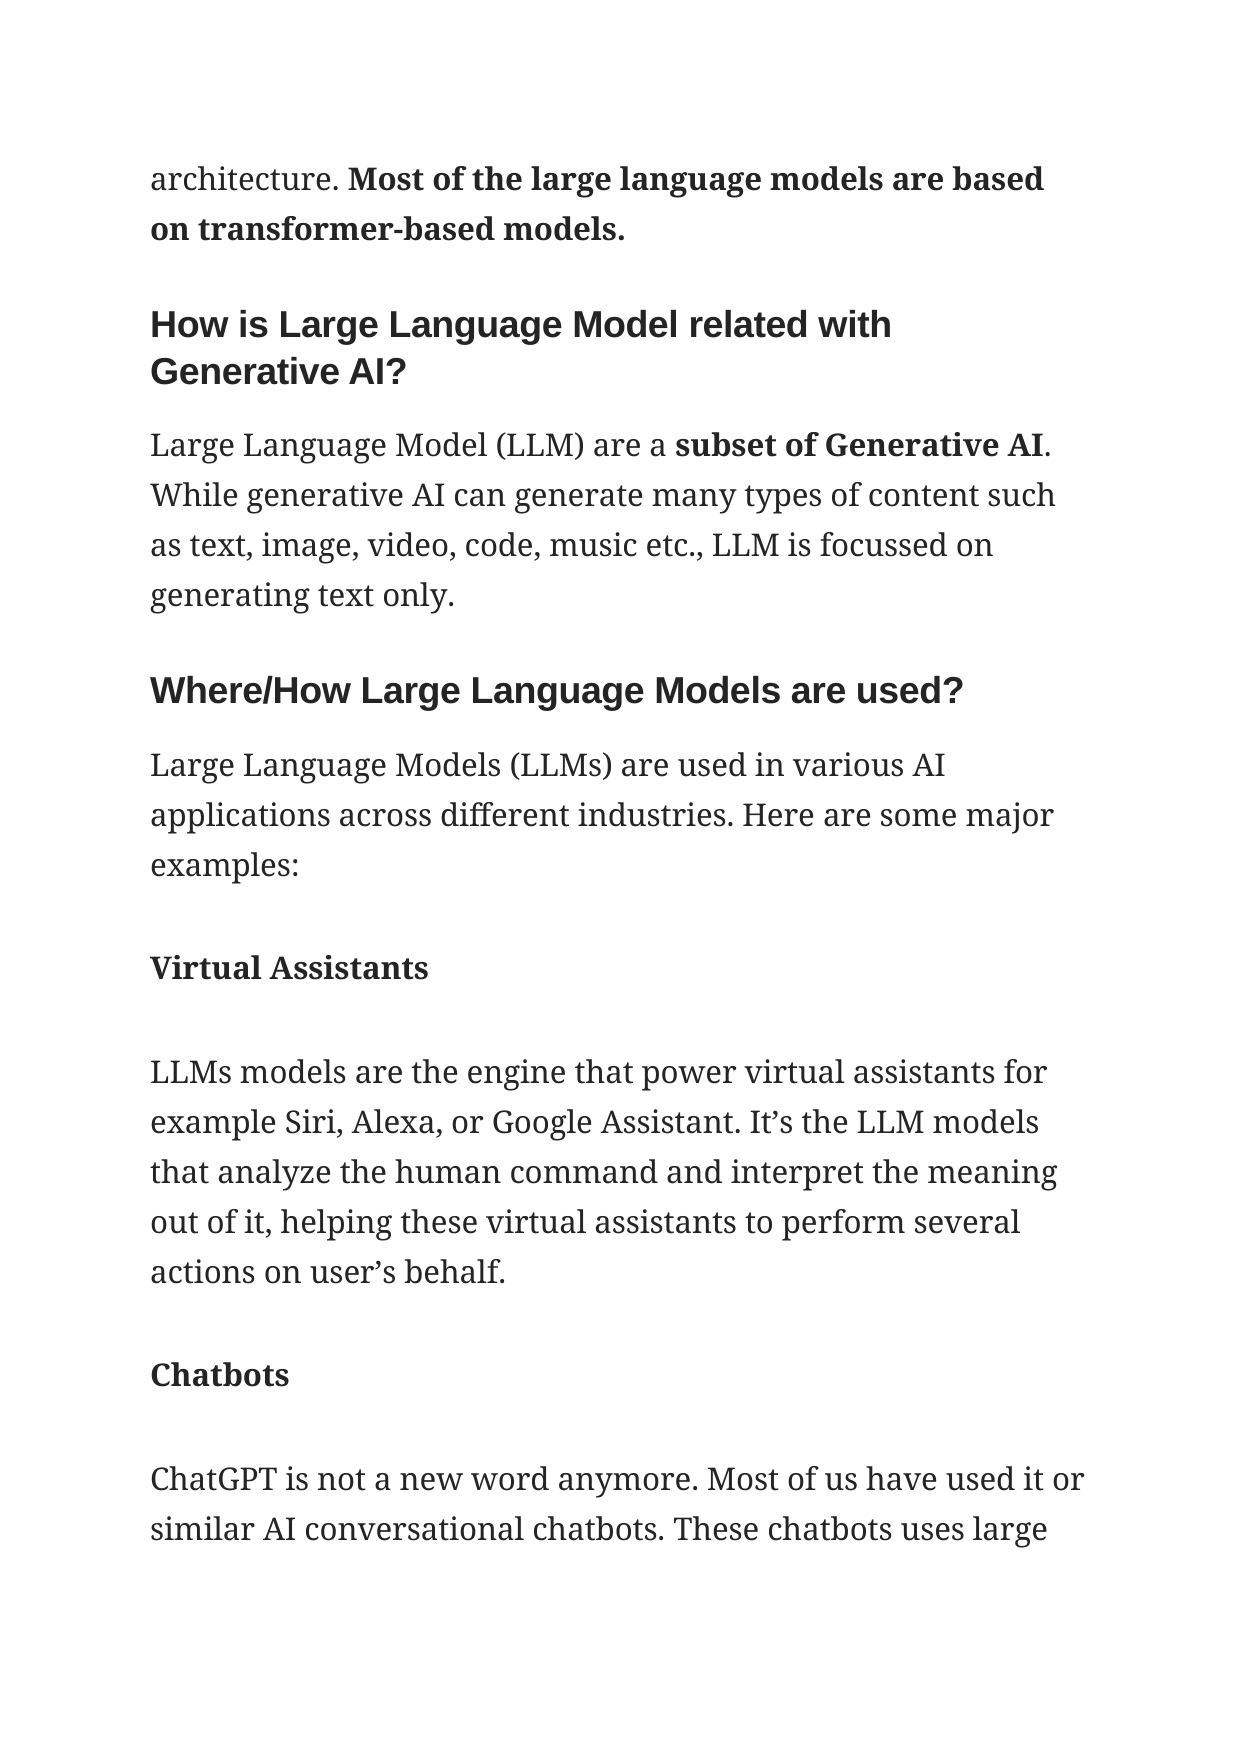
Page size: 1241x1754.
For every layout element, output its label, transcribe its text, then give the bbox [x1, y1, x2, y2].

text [150, 1449, 1090, 1549]
text Large Language Models (LLMs) are used in various AI applications across different industries. Here are some major examples: [150, 735, 1090, 885]
text Virtual Assistants [150, 939, 1090, 989]
text Chatbots [150, 1346, 1090, 1396]
text Where/How Large Language Models are used? [150, 665, 1090, 712]
text Large Language Model (LLM) are a subset of Generative AI. While generative AI can generate many types of content such as text, image, video, code, music etc., LLM is focussed on generating text only. [150, 416, 1090, 616]
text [150, 150, 1090, 250]
text LLMs models are the engine that power virtual assistants for example Siri, Alexa, or Google Assistant. It’s the LLM models that analyze the human command and interpret the meaning out of it, helping these virtual assistants to perform several actions on user’s behalf. [150, 1042, 1090, 1292]
text How is Large Language Model related with Generative AI? [150, 299, 1090, 392]
